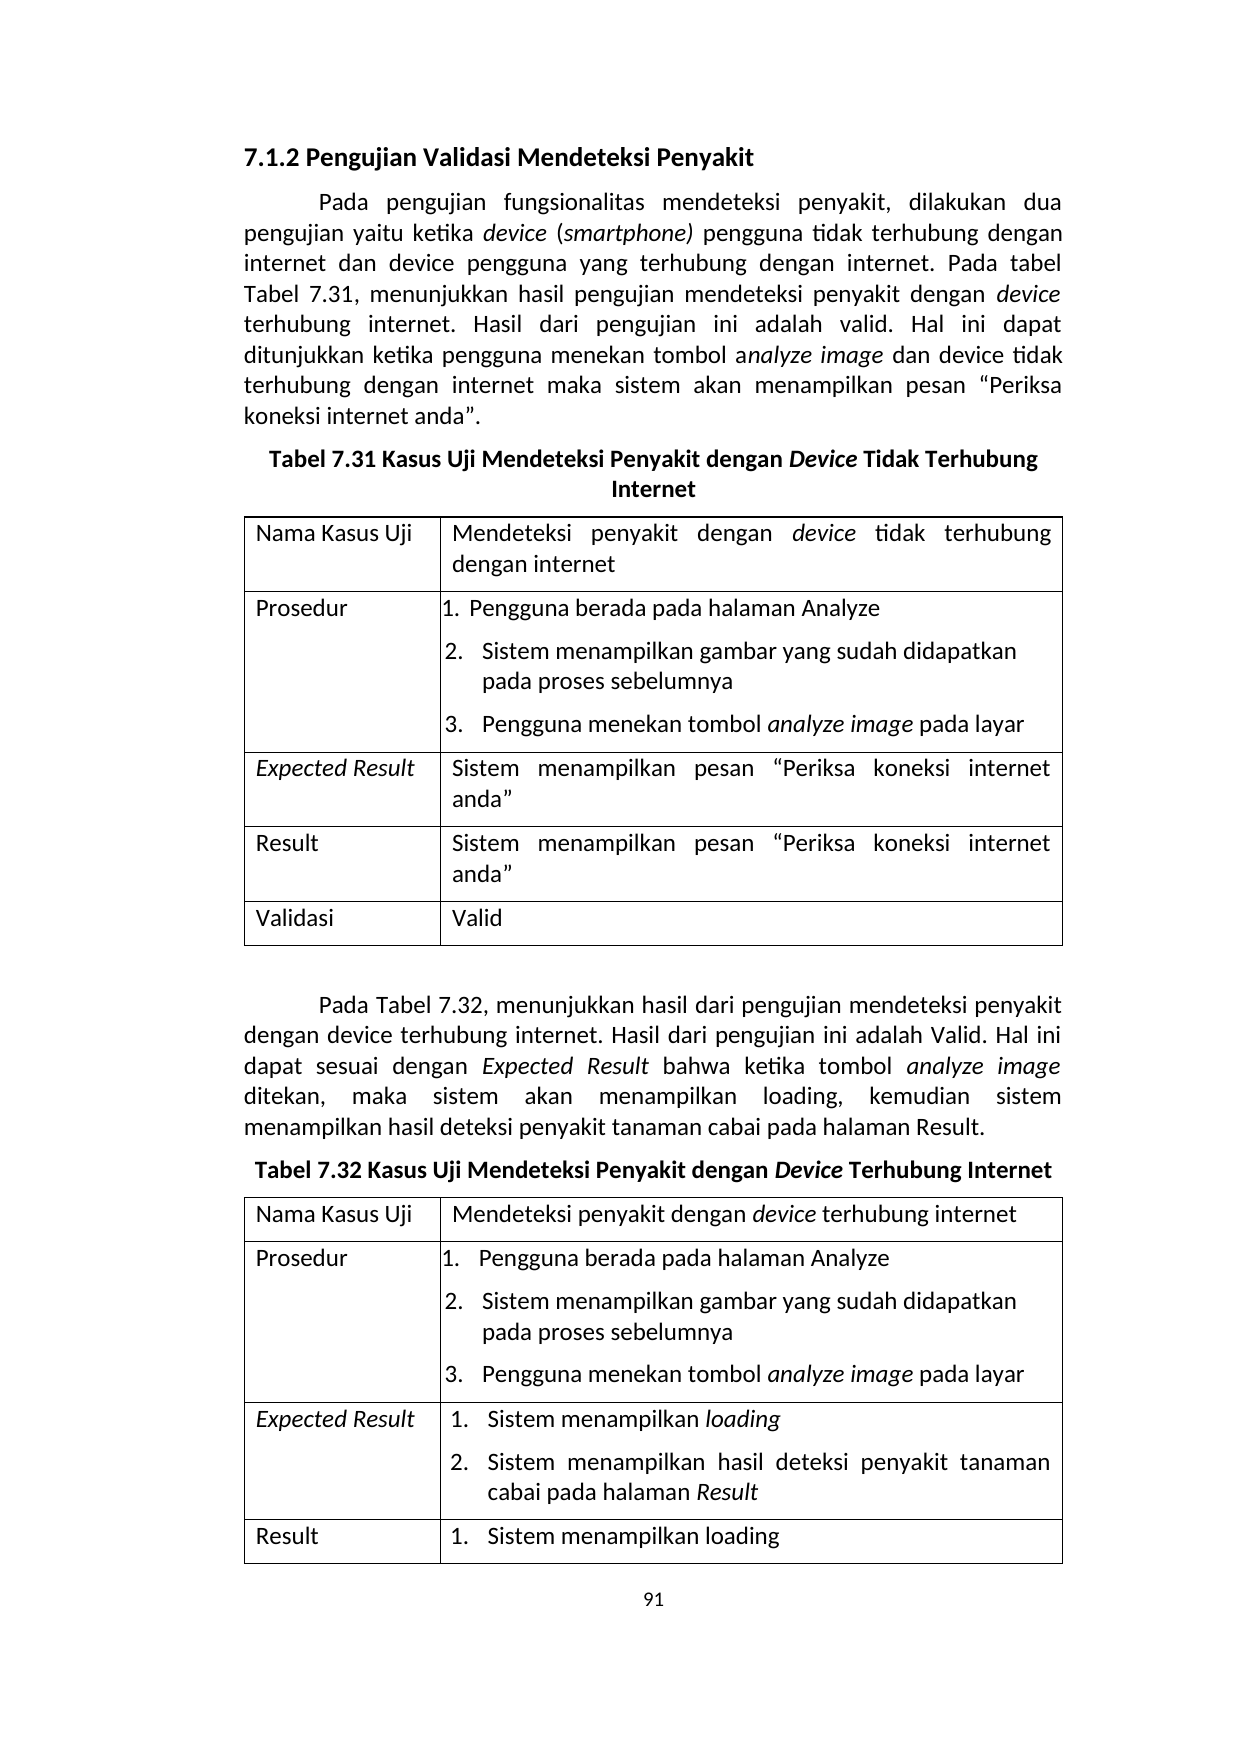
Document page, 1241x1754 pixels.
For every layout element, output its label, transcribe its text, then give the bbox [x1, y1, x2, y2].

table_cell Pengguna berada pada halaman Analyze Sistem menampilkan gambar yang sudah didapatkan pada proses sebelumnya Pengguna menekan tombol analyze image pada layar [441, 1242, 1062, 1402]
table_header Mendeteksi penyakit dengan device terhubung internet [441, 1198, 1062, 1241]
subtitle Pengujian Validasi Mendeteksi Penyakit [244, 141, 1063, 174]
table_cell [441, 1520, 1062, 1563]
table_cell Validasi [245, 902, 440, 945]
table_header Nama Kasus Uji [245, 518, 440, 591]
table_header Mendeteksi penyakit dengan device tidak terhubung dengan internet [441, 518, 1062, 591]
table_cell Valid [441, 902, 1062, 945]
table_cell Expected Result [245, 753, 440, 826]
table_cell Sistem menampilkan pesan “Periksa koneksi internet anda” [441, 753, 1062, 826]
table_header Nama Kasus Uji [245, 1198, 440, 1241]
table_cell Sistem menampilkan pesan “Periksa koneksi internet anda” [441, 827, 1062, 901]
table_cell Prosedur [245, 592, 440, 752]
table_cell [441, 1403, 1062, 1519]
table_cell Expected Result [245, 1403, 440, 1519]
table_cell Result [245, 1520, 440, 1563]
table_cell Prosedur [245, 1242, 440, 1402]
table_cell Pengguna berada pada halaman Analyze Sistem menampilkan gambar yang sudah didapatkan pada proses sebelumnya Pengguna menekan tombol analyze image pada layar [441, 592, 1062, 752]
table_cell Result [245, 827, 440, 901]
